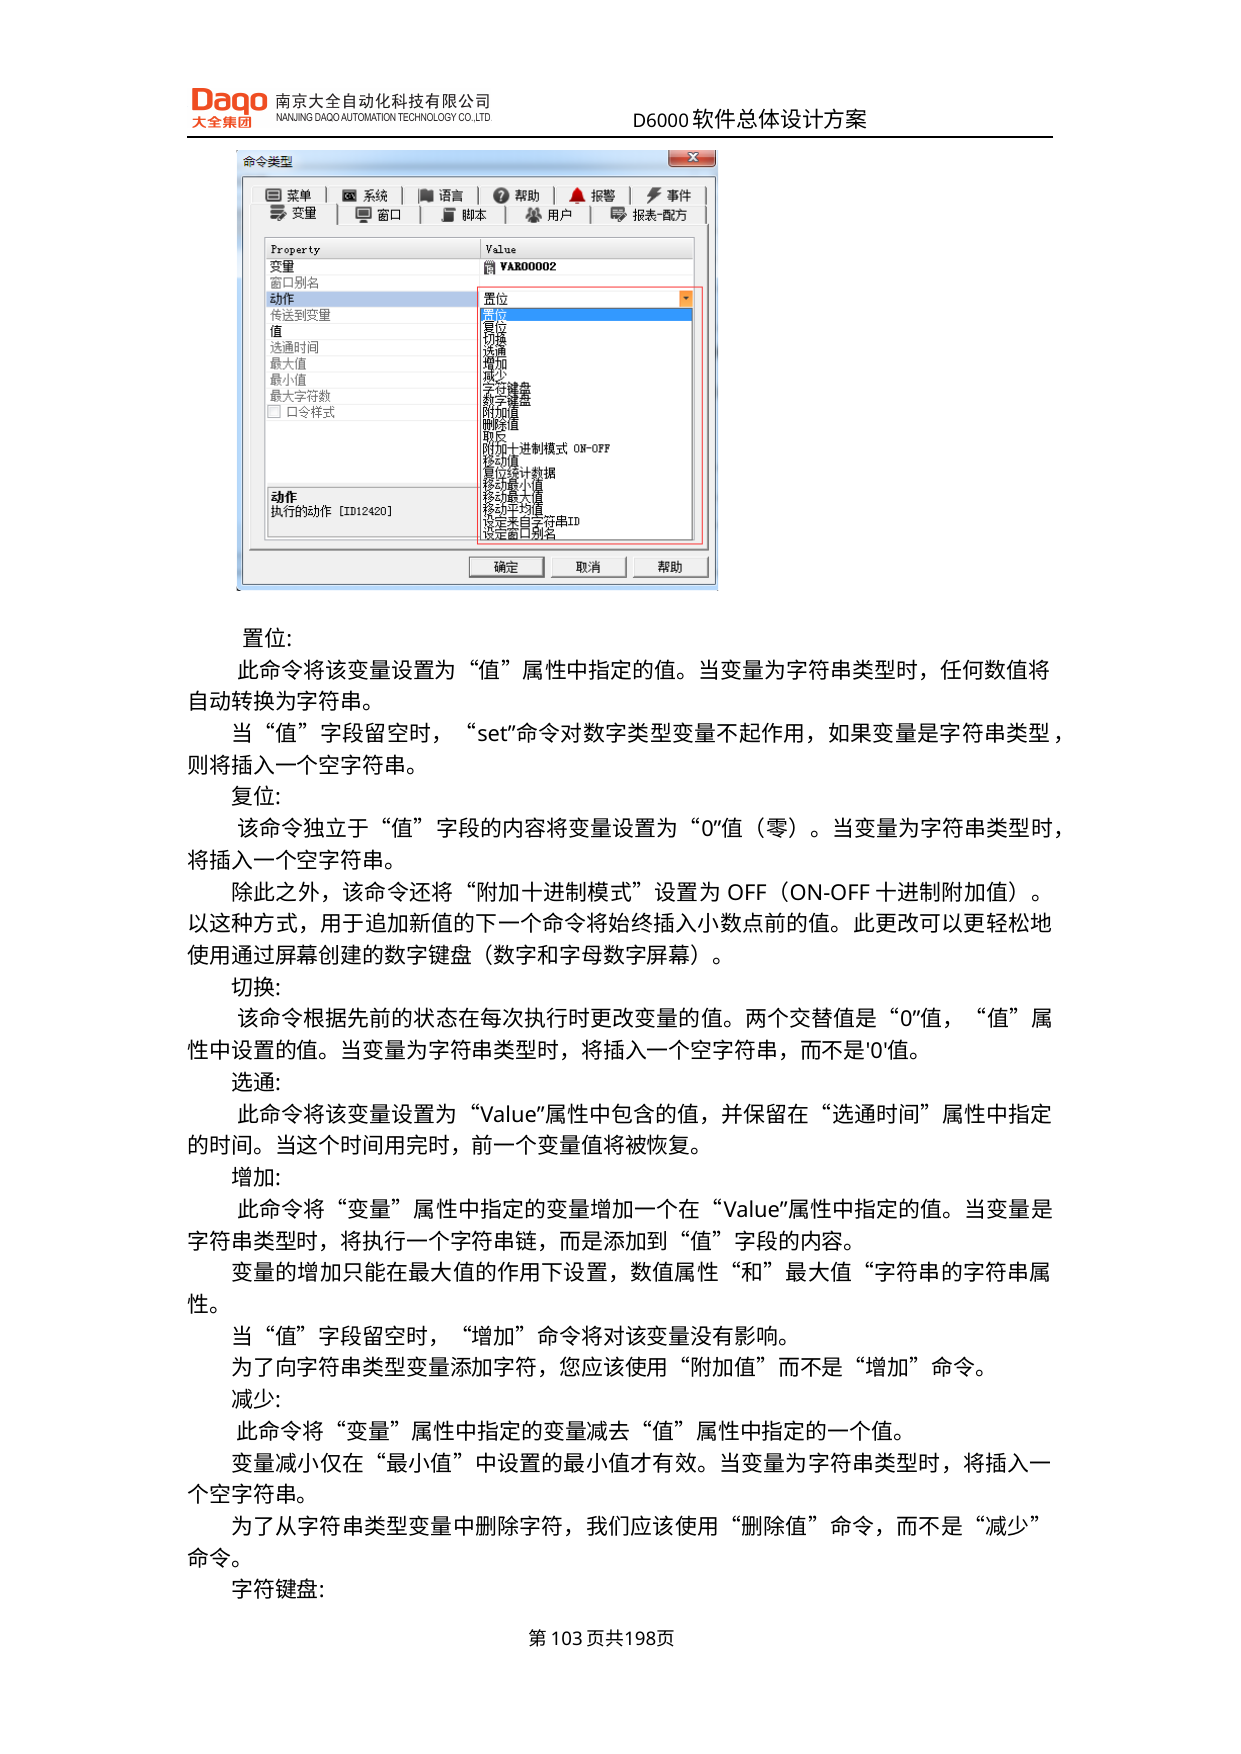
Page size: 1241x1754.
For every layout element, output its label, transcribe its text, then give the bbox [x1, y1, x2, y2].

picture [236, 150, 719, 591]
picture [187, 88, 492, 128]
text 此命令将该变量设置为“值”属性中指定的值。当变量为字符串类型时，任何数值将自动转换为字符串。 [187, 653, 1053, 716]
text 增加: [187, 1160, 1053, 1192]
text 字符键盘: [187, 1572, 1053, 1604]
text 此命令将“变量”属性中指定的变量减去“值”属性中指定的一个值。 [187, 1414, 1053, 1446]
text 该命令根据先前的状态在每次执行时更改变量的值。两个交替值是“0”值，“值”属性中设置的值。当变量为字符串类型时，将插入一个空字符串，而不是'0'值。 [187, 1001, 1053, 1065]
text 该命令独立于“值”字段的内容将变量设置为“0”值（零）。当变量为字符串类型时，将插入一个空字符串。 [187, 811, 1053, 874]
text 当“值”字段留空时，“增加”命令将对该变量没有影响。 [187, 1319, 1053, 1350]
text 此命令将“变量”属性中指定的变量增加一个在“Value”属性中指定的值。当变量是字符串类型时，将执行一个字符串链，而是添加到“值”字段的内容。 [187, 1192, 1053, 1255]
text 减少: [187, 1382, 1053, 1414]
text 选通: [187, 1065, 1053, 1097]
text 变量的增加只能在最大值的作用下设置，数值属性“和”最大值“字符串的字符串属性。 [187, 1255, 1053, 1319]
text 为了从字符串类型变量中删除字符，我们应该使用“删除值”命令，而不是“减少”命令。 [187, 1509, 1053, 1572]
text 复位: [187, 779, 1053, 811]
text 为了向字符串类型变量添加字符，您应该使用“附加值”而不是“增加”命令。 [187, 1350, 1053, 1382]
text 置位: [187, 621, 1053, 653]
text 除此之外，该命令还将“附加十进制模式”设置为OFF（ON-OFF十进制附加值）。以这种方式，用于追加新值的下一个命令将始终插入小数点前的值。此更改可以更轻松地使用通过屏幕创建的数字键盘（数字和字母数字屏幕）。 [187, 874, 1053, 970]
text 变量减小仅在“最小值”中设置的最小值才有效。当变量为字符串类型时，将插入一个空字符串。 [187, 1446, 1053, 1509]
text 当“值”字段留空时，“set”命令对数字类型变量不起作用，如果变量是字符串类型，则将插入一个空字符串。 [187, 716, 1053, 779]
text 切换: [187, 970, 1053, 1001]
text 此命令将该变量设置为“Value”属性中包含的值，并保留在“选通时间”属性中指定的时间。当这个时间用完时，前一个变量值将被恢复。 [187, 1097, 1053, 1160]
